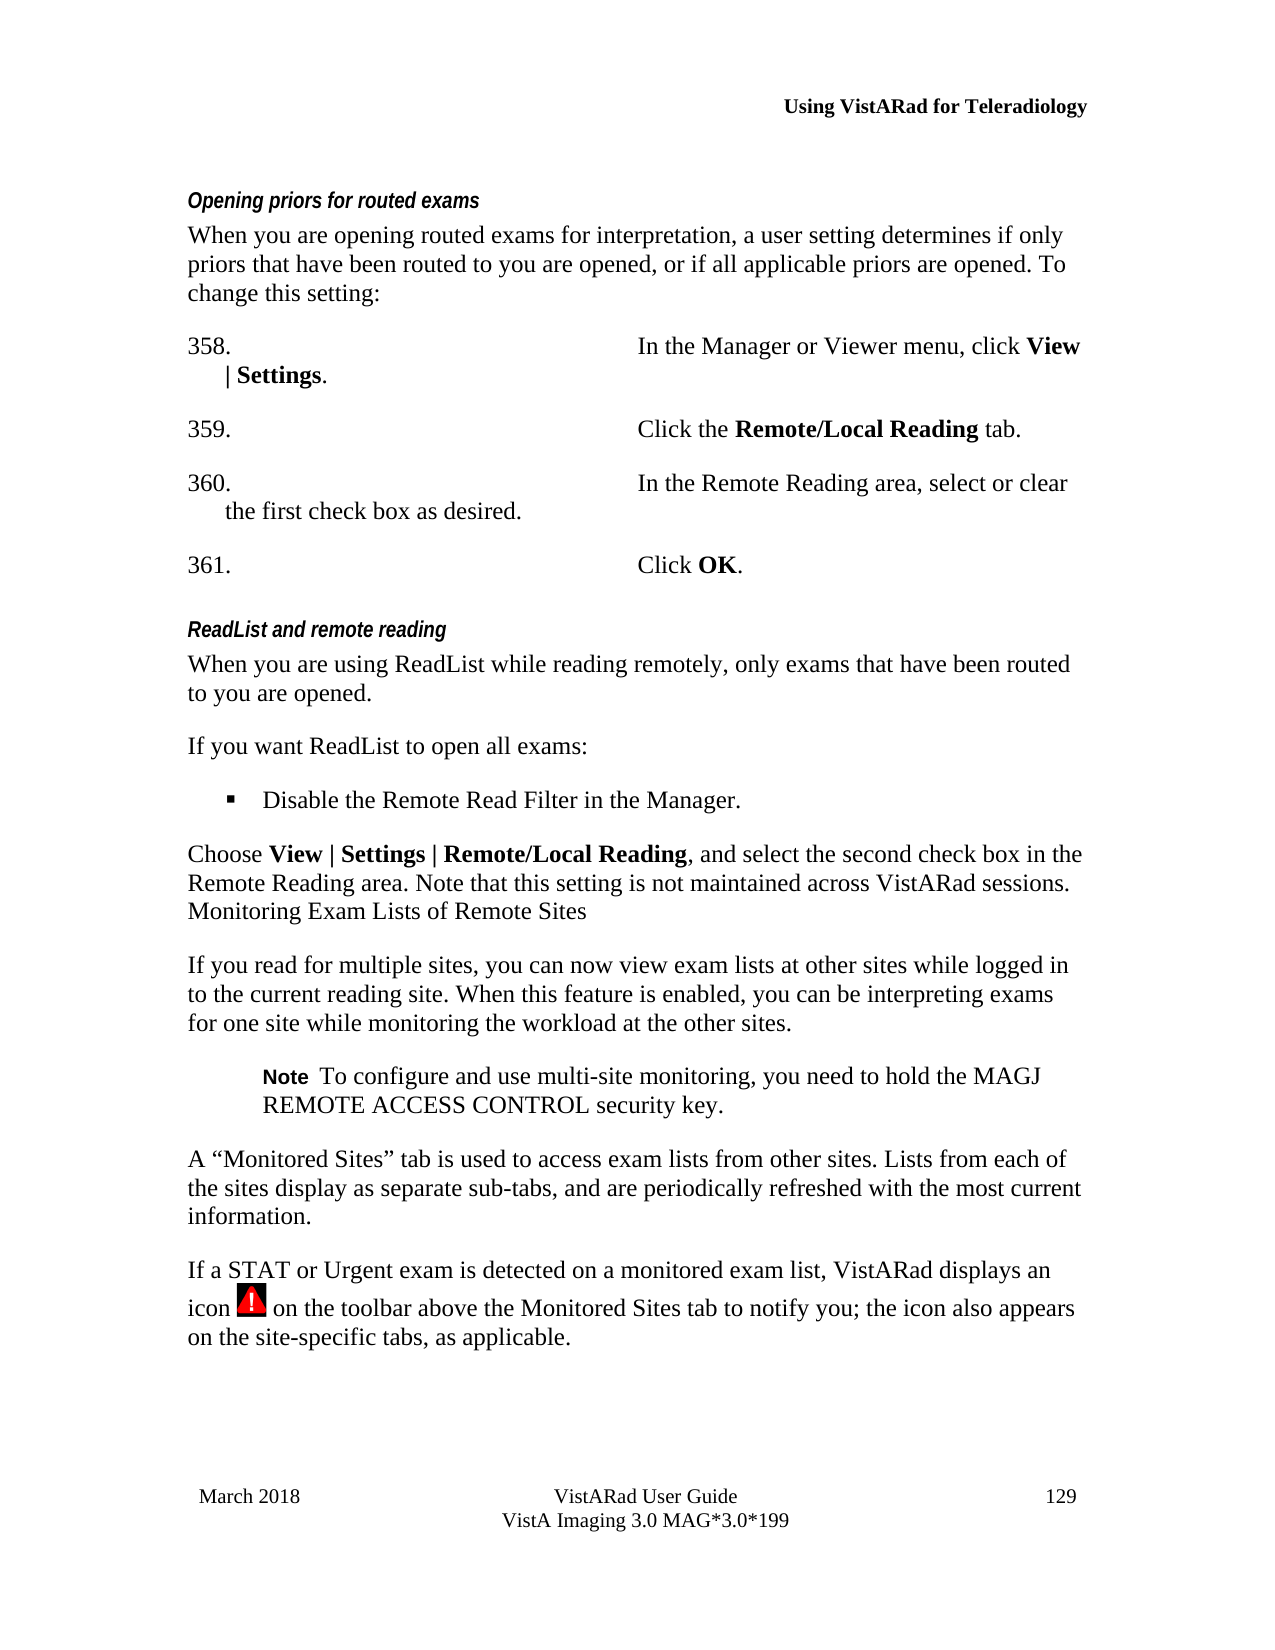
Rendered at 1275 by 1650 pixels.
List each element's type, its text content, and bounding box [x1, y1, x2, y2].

text Choose View | Settings | Remote/Local Reading, and select the second check box in the Remote Reading area. Note that this setting is not maintained across VistARad sessions. Monitoring Exam Lists of Remote Sites [187, 839, 1087, 925]
text If you read for multiple sites, you can now view exam lists at other sites while logged in to the current reading site. When this feature is enabled, you can be interpreting exams for one site while monitoring the workload at the other sites. [187, 950, 1087, 1036]
list In the Manager or Viewer menu, click View | Settings. [187, 331, 1087, 389]
list Click OK. [187, 550, 1087, 579]
list Disable the Remote Read Filter in the Manager. [225, 785, 1087, 814]
list Note To configure and use multi-site monitoring, you need to hold the MAGJ REMOTE ACCESS CONTROL security key. [262, 1061, 1087, 1119]
text ReadList and remote reading [187, 616, 1087, 643]
text When you are opening routed exams for interpretation, a user setting determines if only priors that have been routed to you are opened, or if all applicable priors are opened. To change this setting: [187, 220, 1087, 306]
text Opening priors for routed exams [187, 187, 1087, 214]
list In the Remote Reading area, select or clear the first check box as desired. [187, 468, 1087, 525]
text If a STAT or Urgent exam is detected on a monitored exam list, VistARad displays an icon on the toolbar above the Monitored Sites tab to notify you; the icon also appears on the site-specific tabs, as applicable. [187, 1255, 1087, 1351]
picture [236, 1283, 267, 1317]
text When you are using ReadList while reading remotely, only exams that have been routed to you are opened. [187, 649, 1087, 706]
list Click the Remote/Local Reading tab. [187, 414, 1087, 443]
text If you want ReadList to open all exams: [187, 731, 1087, 760]
text A “Monitored Sites” tab is used to access exam lists from other sites. Lists from each of the sites display as separate sub-tabs, and are periodically refreshed with the most current information. [187, 1144, 1087, 1230]
